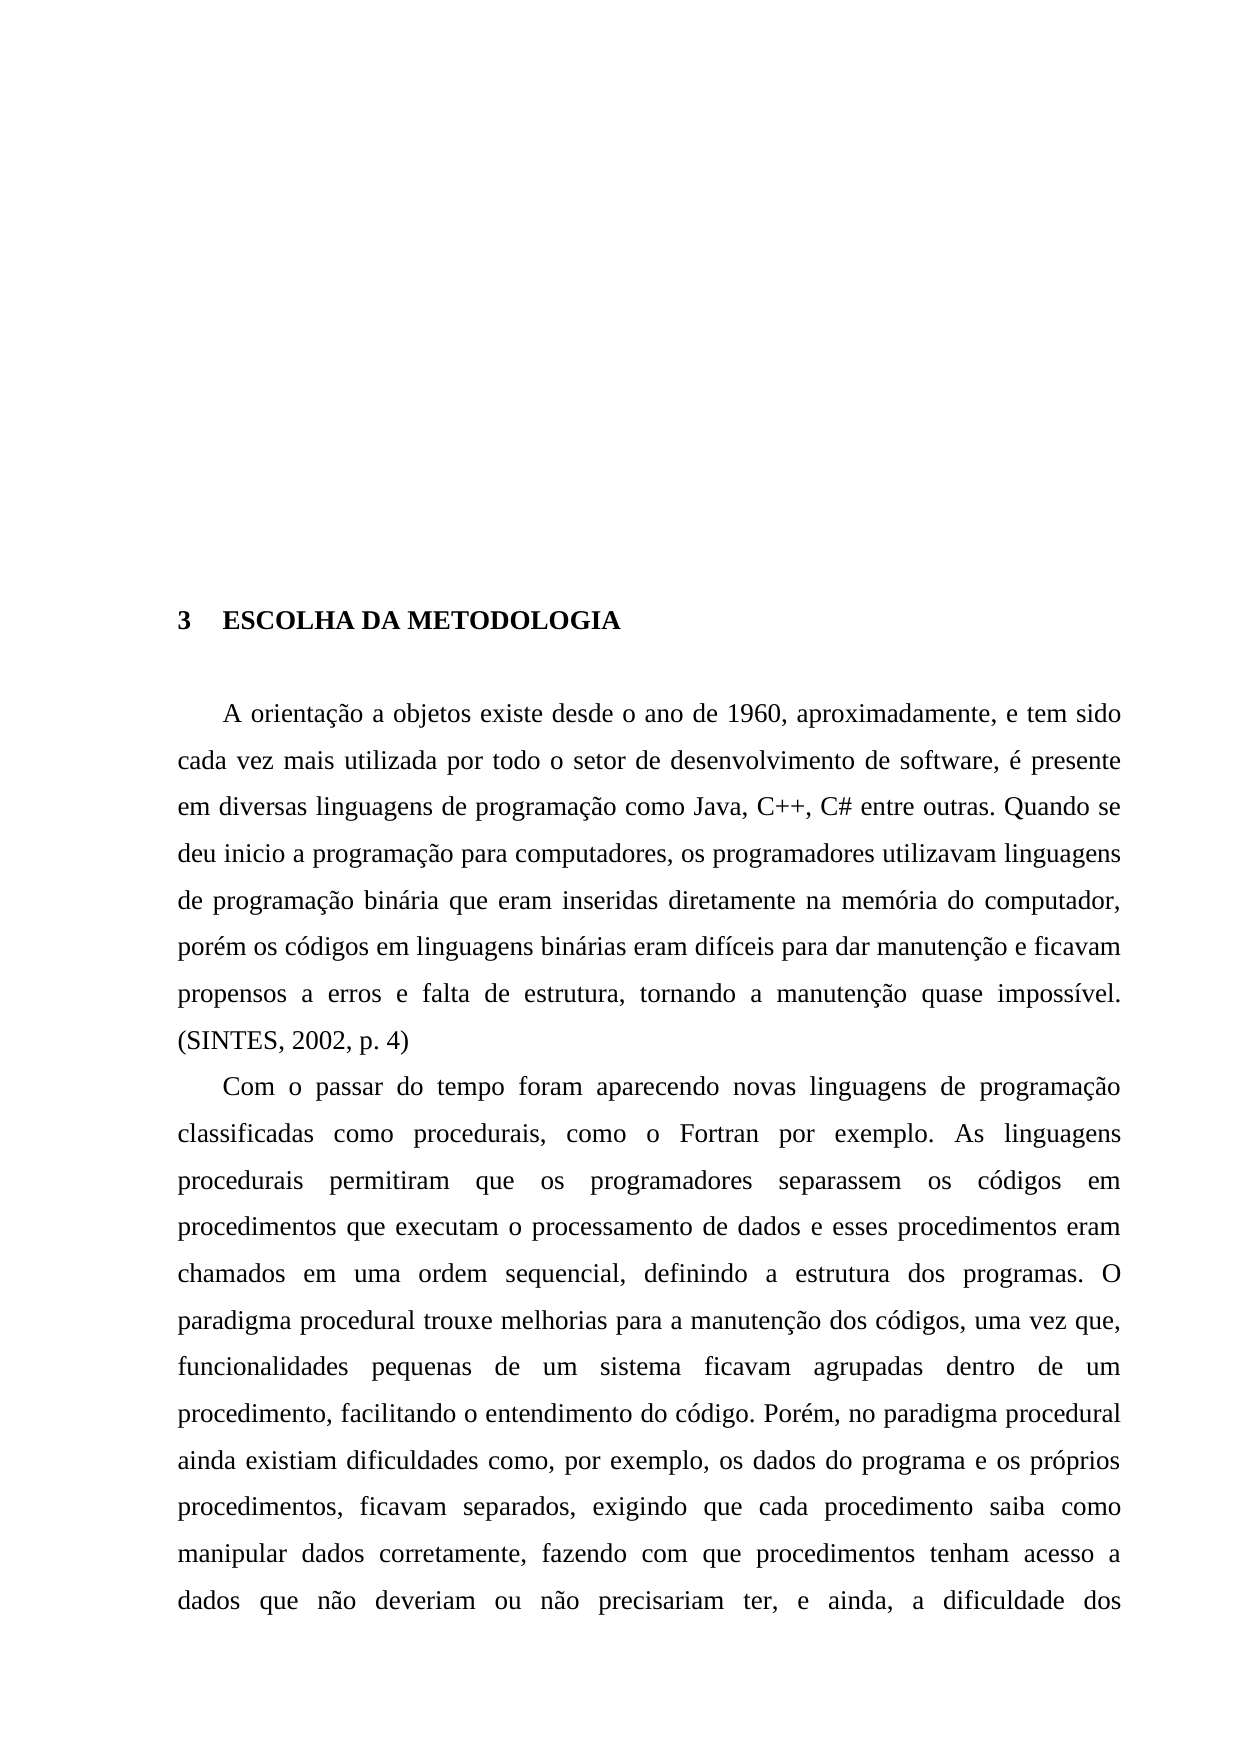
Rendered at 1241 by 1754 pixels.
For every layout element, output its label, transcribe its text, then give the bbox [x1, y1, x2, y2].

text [177, 1070, 1122, 1615]
subtitle escolha da metodologia [177, 604, 1122, 635]
text A orientação a objetos existe desde o ano de 1960, aproximadamente, e tem sido cada vez mais utilizada por todo o setor de desenvolvimento de software, é presente em diversas linguagens de programação como Java, C++, C# entre outras. Quando se deu inicio a programação para computadores, os programadores utilizavam linguagens de programação binária que eram inseridas diretamente na memória do computador, porém os códigos em linguagens binárias eram difíceis para dar manutenção e ficavam propensos a erros e falta de estrutura, tornando a manutenção quase impossível. (SINTES, 2002, p. 4) [177, 697, 1122, 1055]
